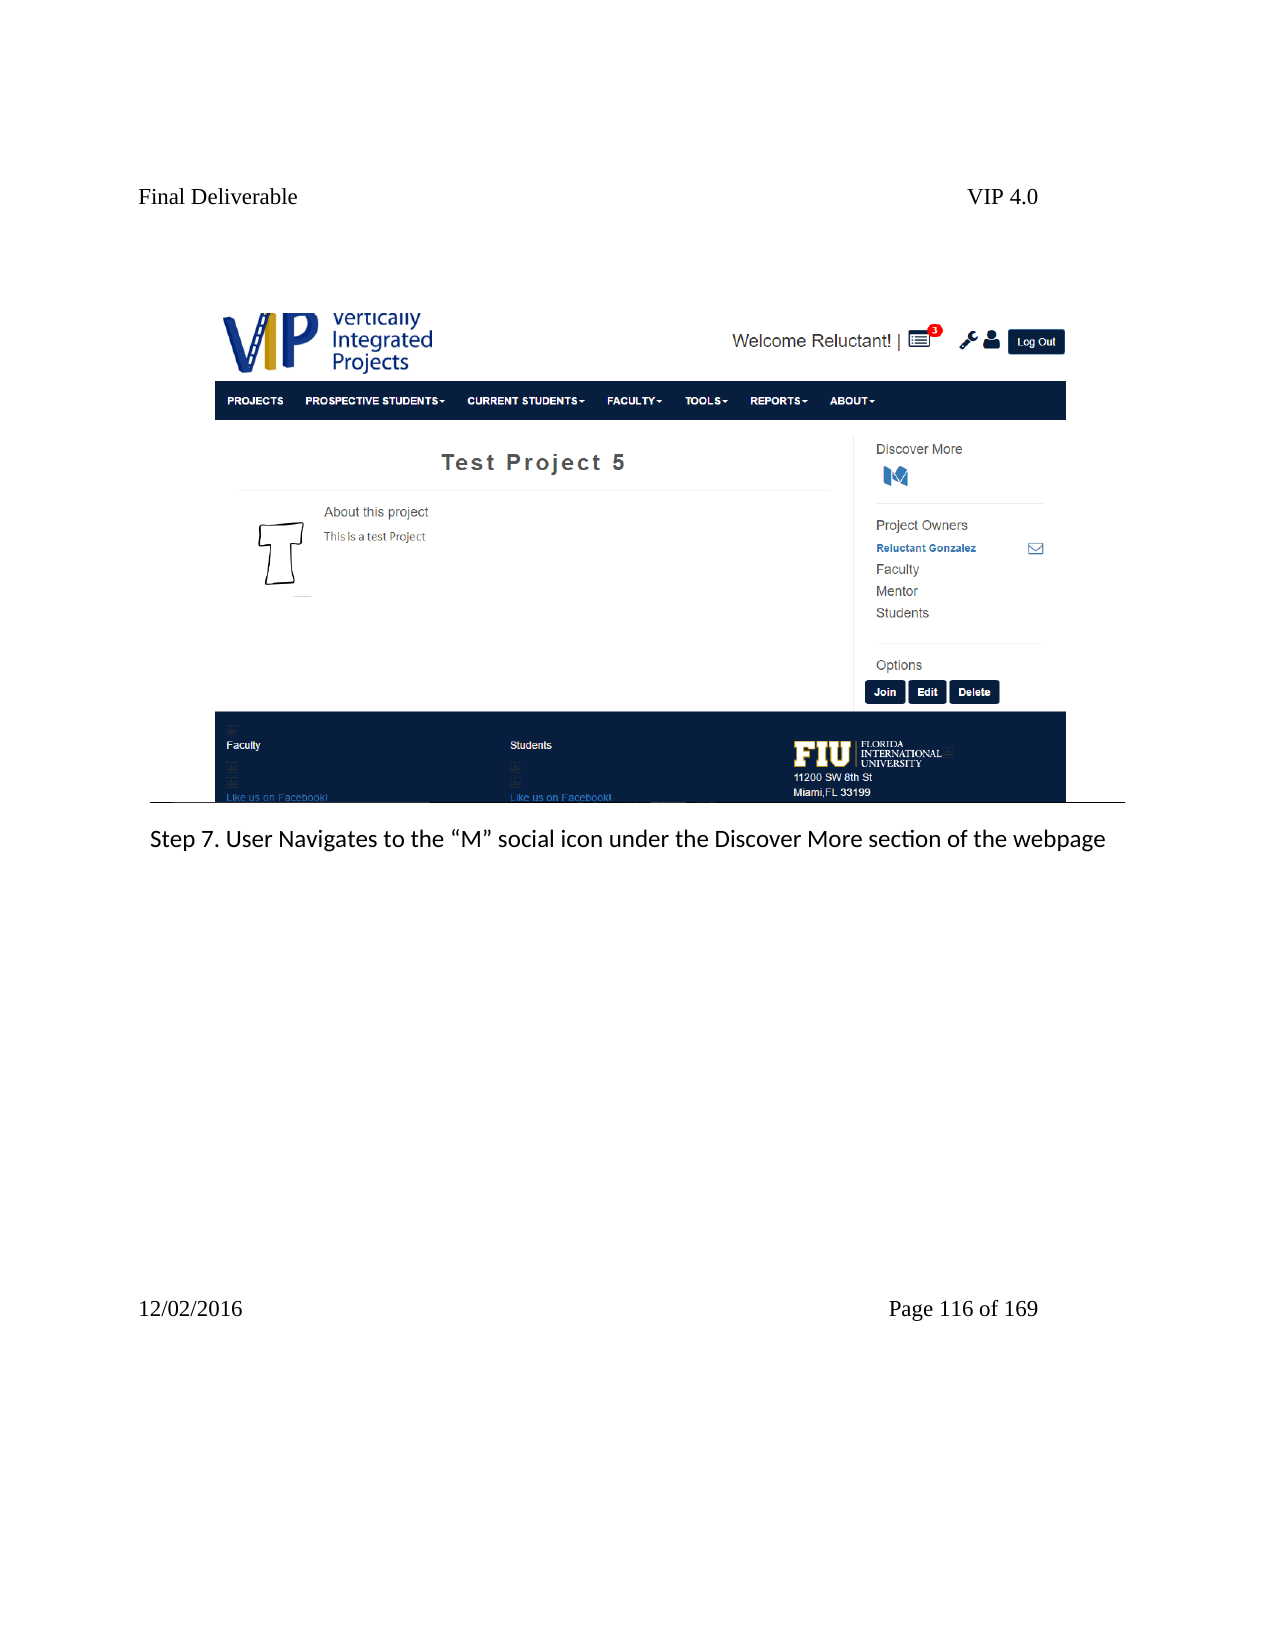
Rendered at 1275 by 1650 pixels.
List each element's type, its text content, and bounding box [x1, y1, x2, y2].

picture [150, 313, 1125, 803]
text Step 7. User Navigates to the “M” social icon under the Discover More section of the webpage [150, 823, 1125, 854]
